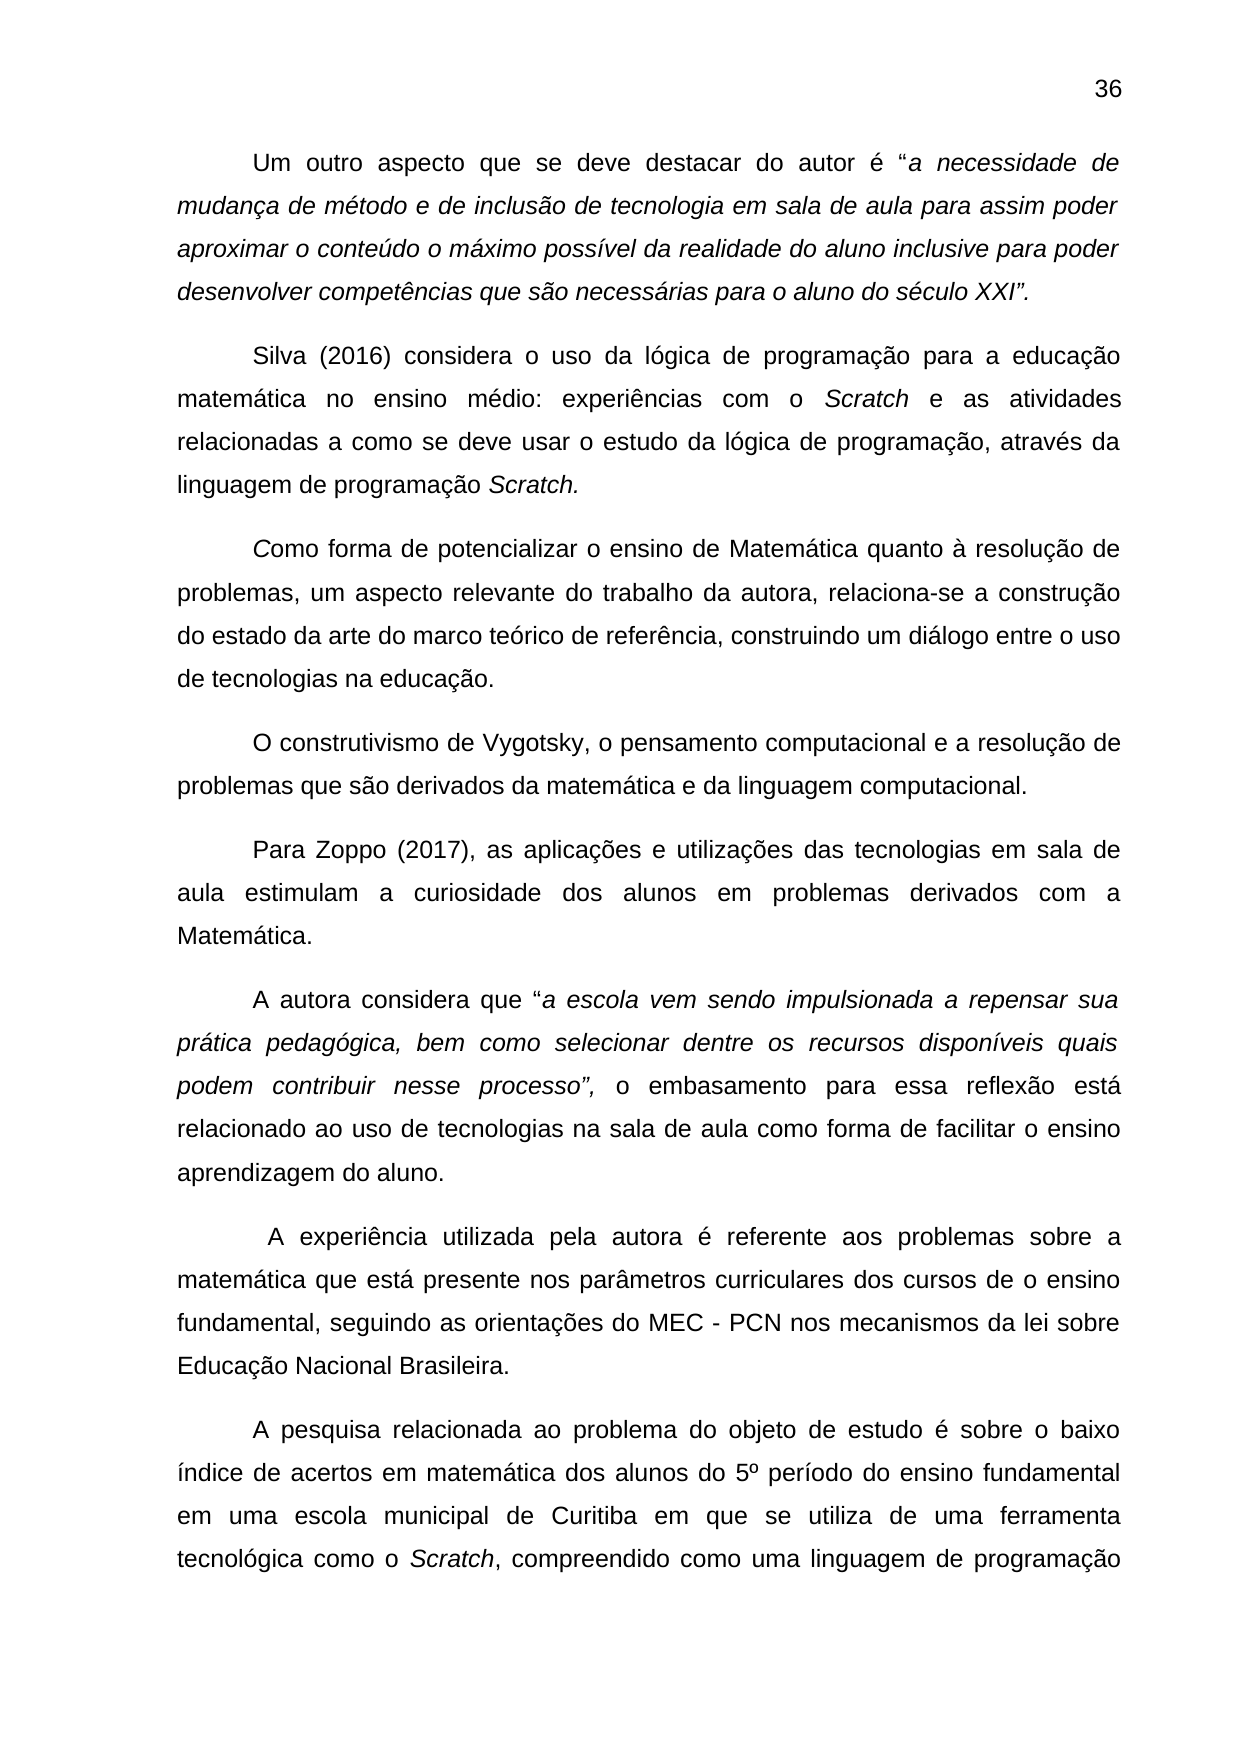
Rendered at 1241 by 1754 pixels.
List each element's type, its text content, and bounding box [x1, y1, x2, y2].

text O construtivismo de Vygotsky, o pensamento computacional e a resolução de problemas que são derivados da matemática e da linguagem computacional. [177, 728, 1122, 799]
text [177, 1415, 1122, 1573]
text Silva (2016) considera o uso da lógica de programação para a educação matemática no ensino médio: experiências com o Scratch e as atividades relacionadas a como se deve usar o estudo da lógica de programação, através da linguagem de programação Scratch. [177, 341, 1122, 499]
text A experiência utilizada pela autora é referente aos problemas sobre a matemática que está presente nos parâmetros curriculares dos cursos de o ensino fundamental, seguindo as orientações do MEC - PCN nos mecanismos da lei sobre Educação Nacional Brasileira. [177, 1221, 1122, 1379]
text Para Zoppo (2017), as aplicações e utilizações das tecnologias em sala de aula estimulam a curiosidade dos alunos em problemas derivados com a Matemática. [177, 835, 1122, 950]
text Um outro aspecto que se deve destacar do autor é “a necessidade de mudança de método e de inclusão de tecnologia em sala de aula para assim poder aproximar o conteúdo o máximo possível da realidade do aluno inclusive para poder desenvolver competências que são necessárias para o aluno do século XXI”. [177, 148, 1122, 306]
text A autora considera que “a escola vem sendo impulsionada a repensar sua prática pedagógica, bem como selecionar dentre os recursos disponíveis quais podem contribuir nesse processo”, o embasamento para essa reflexão está relacionado ao uso de tecnologias na sala de aula como forma de facilitar o ensino aprendizagem do aluno. [177, 985, 1122, 1186]
text Como forma de potencializar o ensino de Matemática quanto à resolução de problemas, um aspecto relevante do trabalho da autora, relaciona-se a construção do estado da arte do marco teórico de referência, construindo um diálogo entre o uso de tecnologias na educação. [177, 534, 1122, 692]
